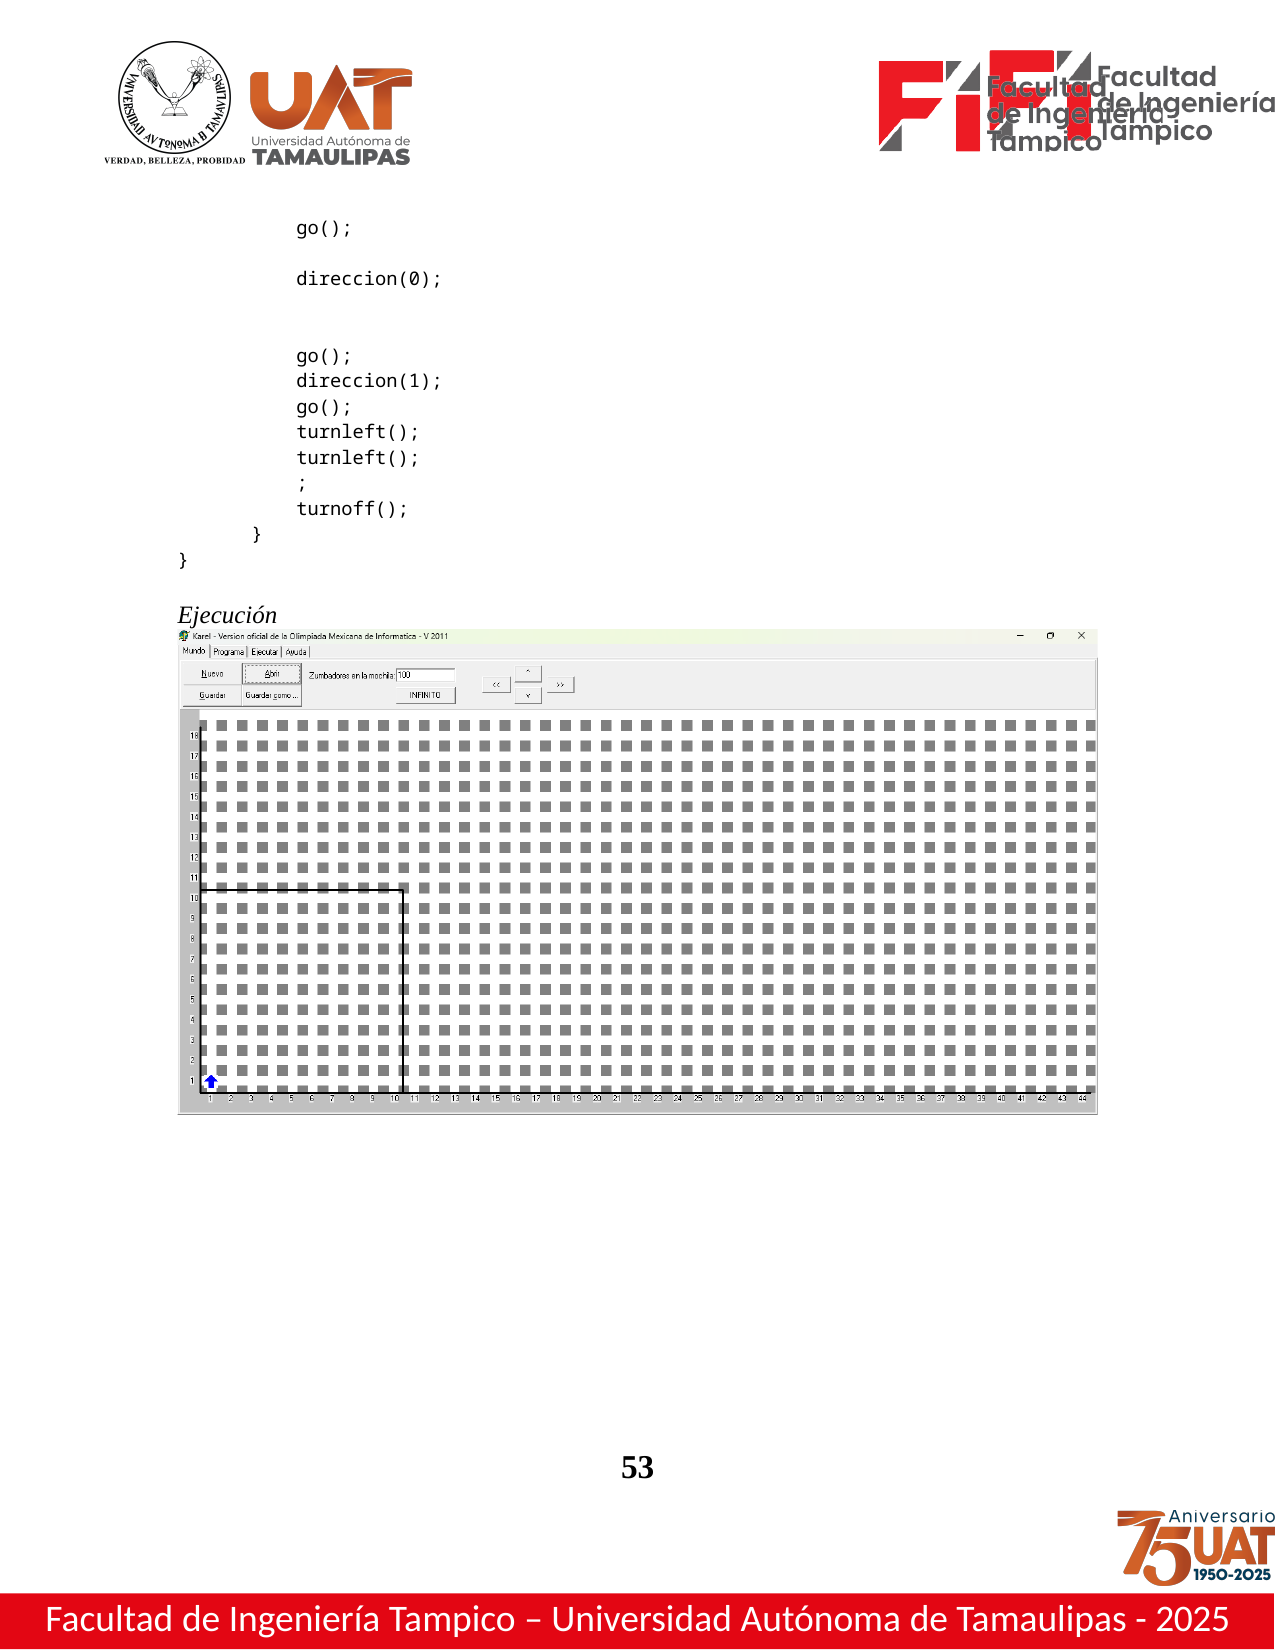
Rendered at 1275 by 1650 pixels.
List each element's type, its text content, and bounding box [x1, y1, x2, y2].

text direccion(1); [251, 367, 1098, 393]
picture [878, 50, 1275, 152]
picture [1117, 1510, 1275, 1586]
text go(); [251, 342, 1098, 367]
picture [177, 629, 1098, 1115]
picture [104, 41, 413, 165]
text ; [251, 469, 1098, 495]
text turnleft(); [251, 444, 1098, 469]
text } [177, 546, 1098, 572]
text Ejecución [177, 600, 1098, 629]
text go(); [251, 393, 1098, 418]
text go(); [251, 214, 1098, 240]
text turnleft(); [251, 418, 1098, 444]
text } [251, 521, 1098, 546]
text direccion(0); [251, 265, 1098, 291]
text turnoff(); [251, 495, 1098, 521]
